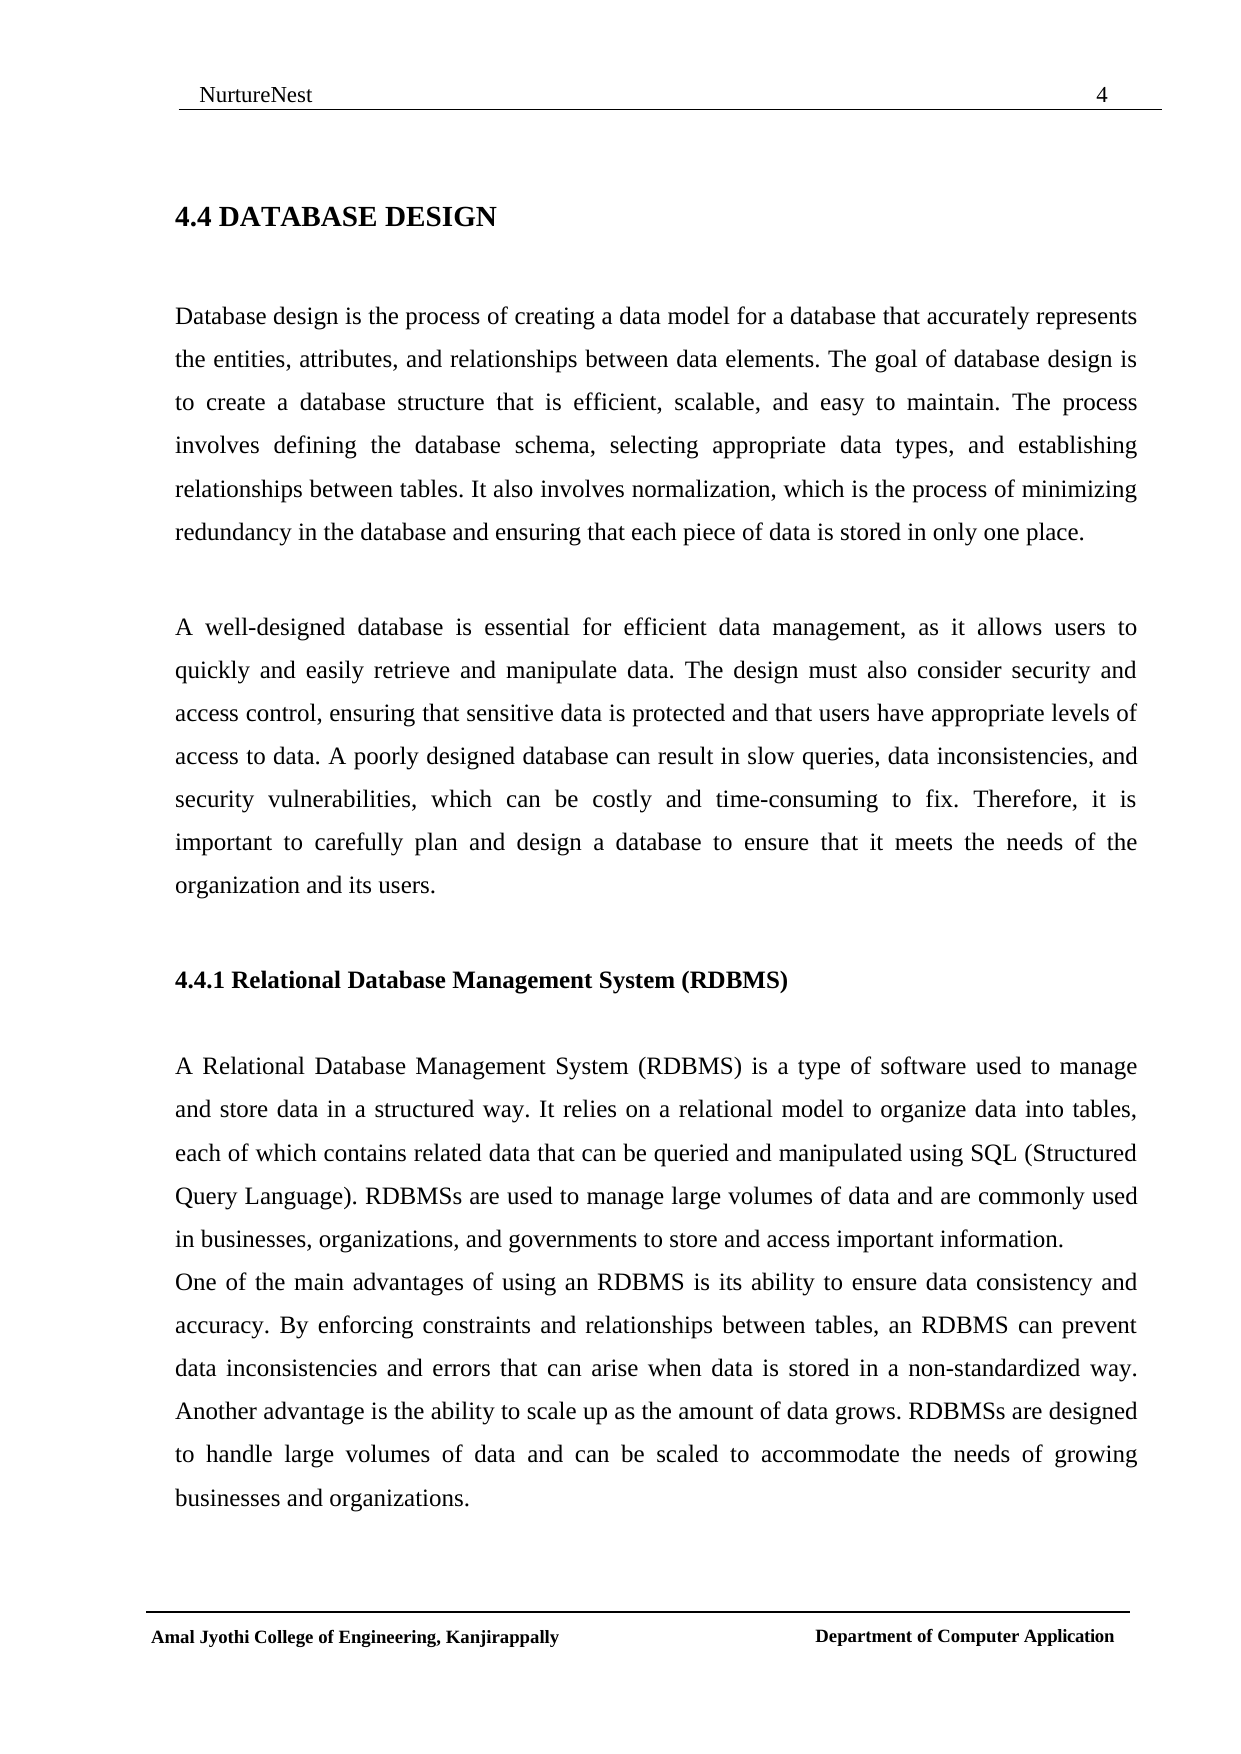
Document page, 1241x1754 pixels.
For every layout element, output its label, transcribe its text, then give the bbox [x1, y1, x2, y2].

subtitle A well-designed database is essential for efficient data management, as it allows users to quickly and easily retrieve and manipulate data. The design must also consider security and access control, ensuring that sensitive data is protected and that users have appropriate levels of access to data. A poorly designed database can result in slow queries, data inconsistencies, and security vulnerabilities, which can be costly and time-consuming to fix. Therefore, it is important to carefully plan and design a database to ensure that it meets the needs of the organization and its users. [175, 612, 1138, 899]
subtitle 4.4.1 Relational Database Management System (RDBMS) [175, 965, 1026, 994]
text One of the main advantages of using an RDBMS is its ability to ensure data consistency and accuracy. By enforcing constraints and relationships between tables, an RDBMS can prevent data inconsistencies and errors that can arise when data is stored in a non-standardized way. Another advantage is the ability to scale up as the amount of data grows. RDBMSs are designed to handle large volumes of data and can be scaled to accommodate the needs of growing businesses and organizations. [175, 1267, 1138, 1511]
subtitle 4.4 DATABASE DESIGN [175, 199, 1138, 233]
subtitle Database design is the process of creating a data model for a database that accurately represents the entities, attributes, and relationships between data elements. The goal of database design is to create a database structure that is efficient, scalable, and easy to maintain. The process involves defining the database schema, selecting appropriate data types, and establishing relationships between tables. It also involves normalization, which is the process of minimizing redundancy in the database and ensuring that each piece of data is stored in only one place. [175, 301, 1138, 546]
text A Relational Database Management System (RDBMS) is a type of software used to manage and store data in a structured way. It relies on a relational model to organize data into tables, each of which contains related data that can be queried and manipulated using SQL (Structured Query Language). RDBMSs are used to manage large volumes of data and are commonly used in businesses, organizations, and governments to store and access important information. [175, 1051, 1138, 1253]
